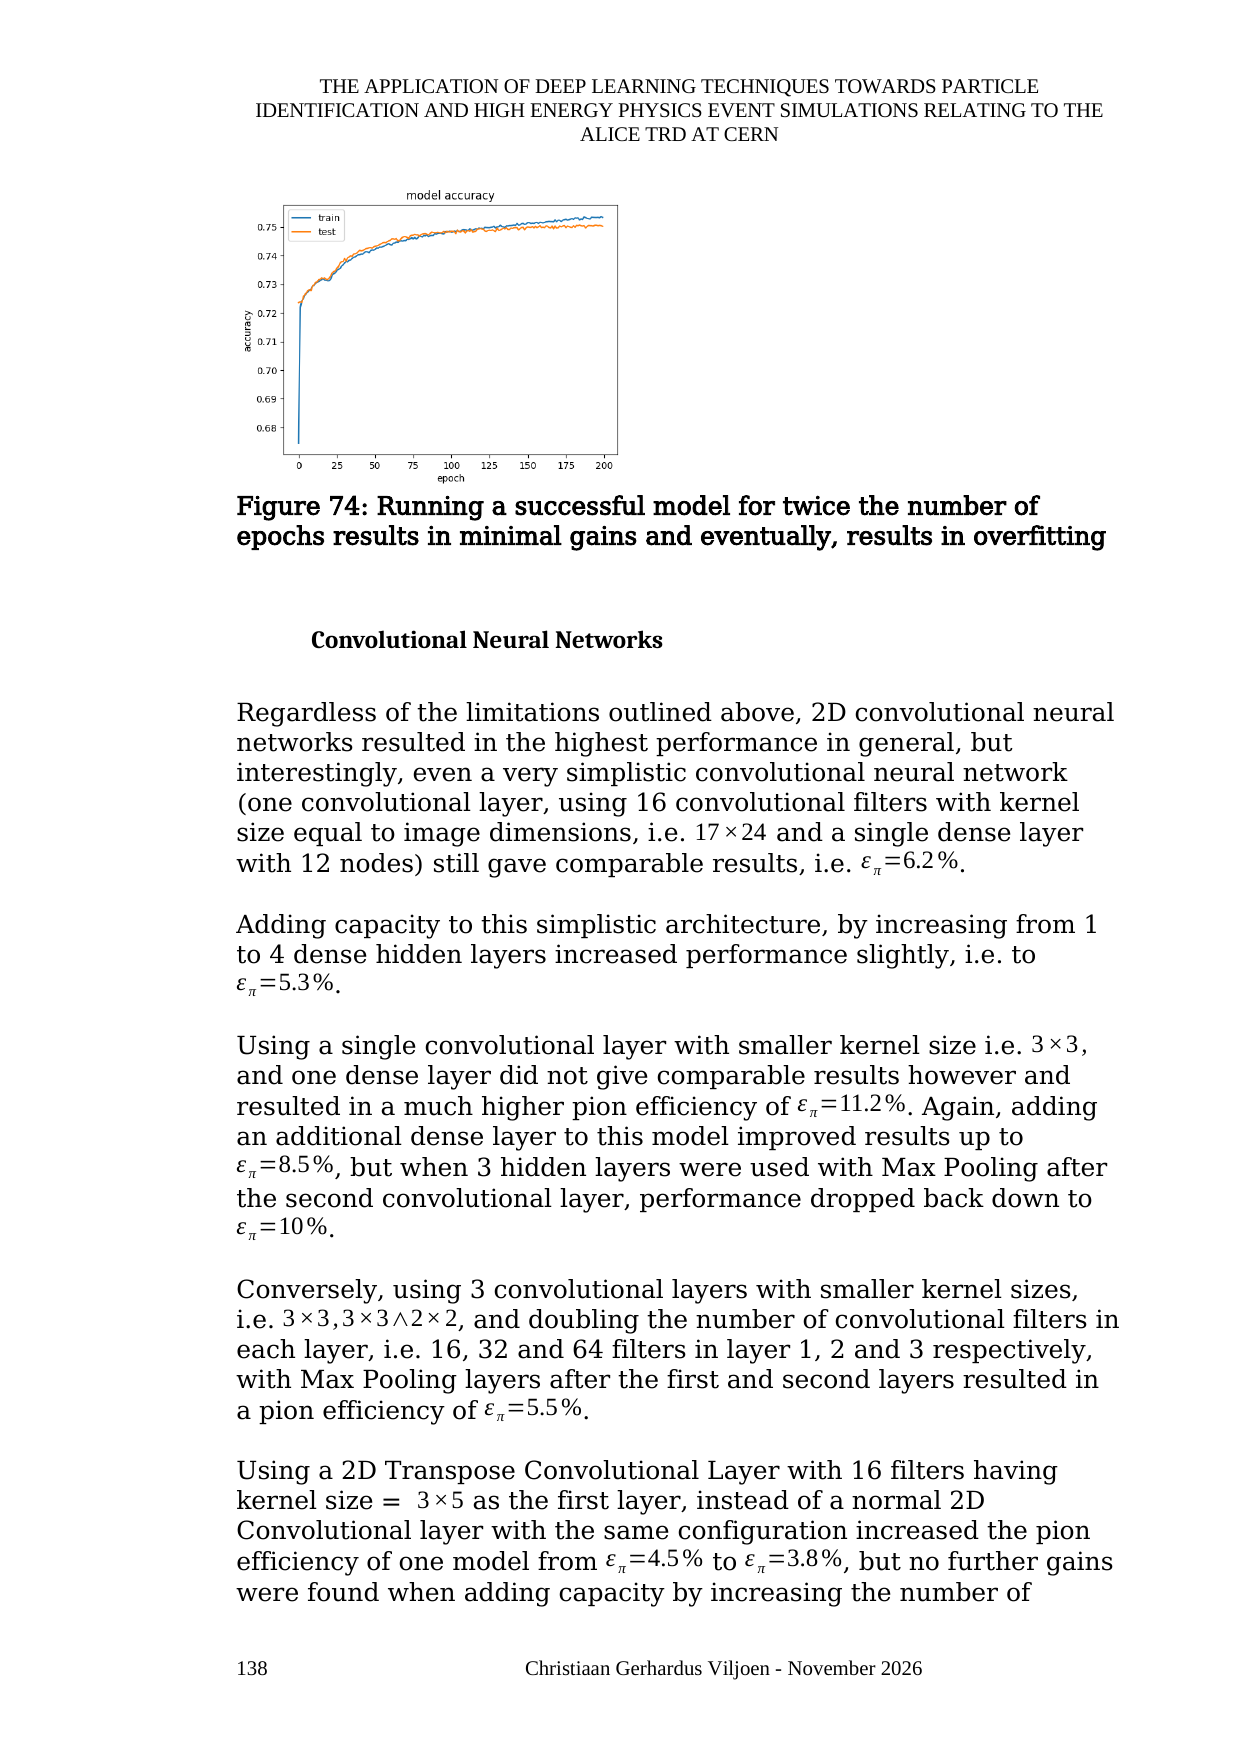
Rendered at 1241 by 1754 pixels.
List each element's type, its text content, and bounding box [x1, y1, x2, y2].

picture [236, 183, 626, 490]
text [236, 1455, 1122, 1606]
text Adding capacity to this simplistic architecture, by increasing from 1 to 4 dense hidden layers increased performance slightly, i.e. to . [236, 908, 1122, 999]
subtitle Convolutional Neural Networks [311, 626, 1122, 654]
text Using a single convolutional layer with smaller kernel size i.e. and one dense layer did not give comparable results however and resulted in a much higher pion efficiency of . Again, adding an additional dense layer to this model improved results up to , but when 3 hidden layers were used with Max Pooling after the second convolutional layer, performance dropped back down to . [236, 1029, 1122, 1244]
text Figure 76: Running a successful model for twice the number of epochs results in minimal gains and eventually, results in overfitting [236, 490, 1122, 550]
text Regardless of the limitations outlined above, 2D convolutional neural networks resulted in the highest performance in general, but interestingly, even a very simplistic convolutional neural network (one convolutional layer, using 16 convolutional filters with kernel size equal to image dimensions, i.e. and a single dense layer with 12 nodes) still gave comparable results, i.e. . [236, 697, 1122, 878]
text Conversely, using 3 convolutional layers with smaller kernel sizes, i.e. , and doubling the number of convolutional filters in each layer, i.e. 16, 32 and 64 filters in layer 1, 2 and 3 respectively, with Max Pooling layers after the first and second layers resulted in a pion efficiency of . [236, 1274, 1122, 1425]
